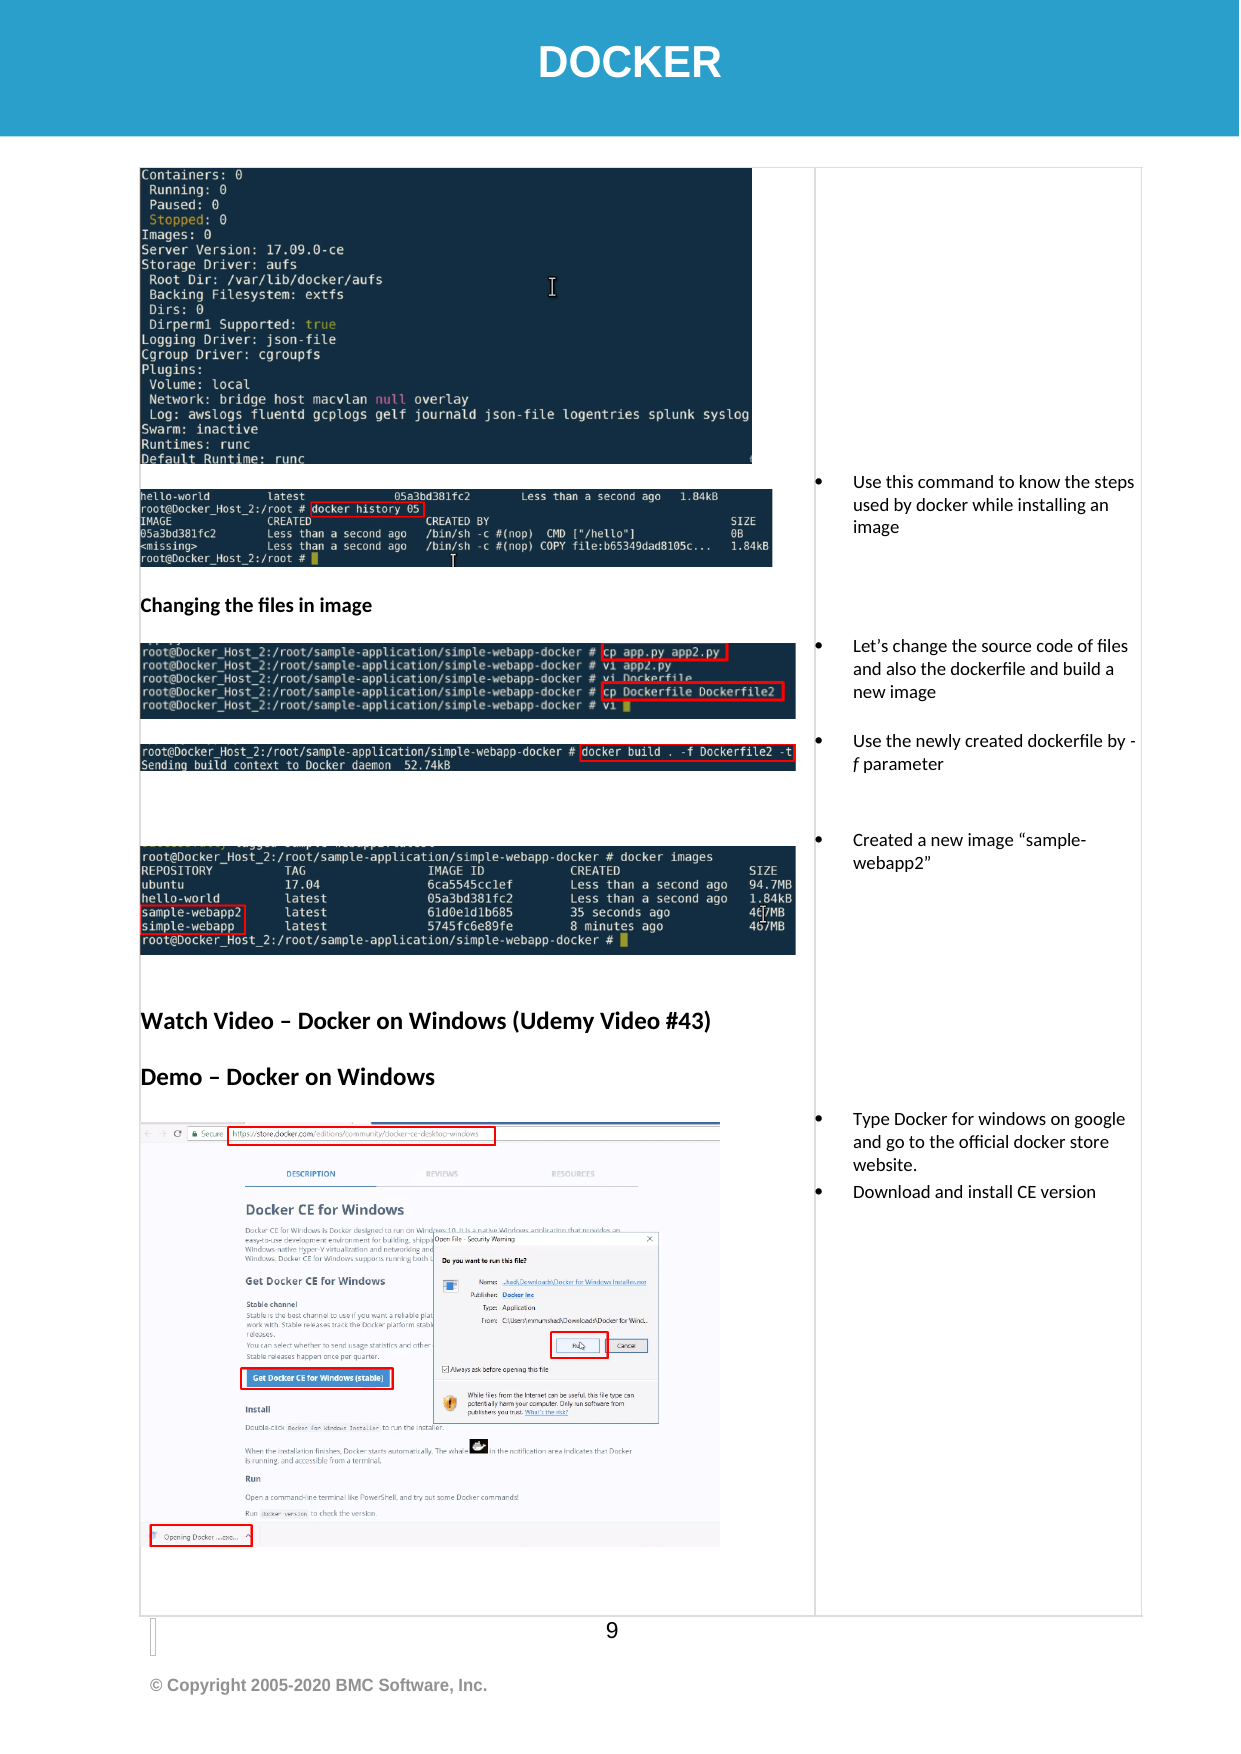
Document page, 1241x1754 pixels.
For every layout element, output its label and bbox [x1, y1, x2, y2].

picture [140, 1122, 720, 1547]
picture [140, 489, 773, 567]
picture [140, 643, 796, 719]
picture [140, 168, 752, 464]
picture [140, 846, 796, 955]
table_header [816, 168, 1141, 1615]
table_header [141, 168, 814, 1615]
picture [140, 744, 796, 771]
